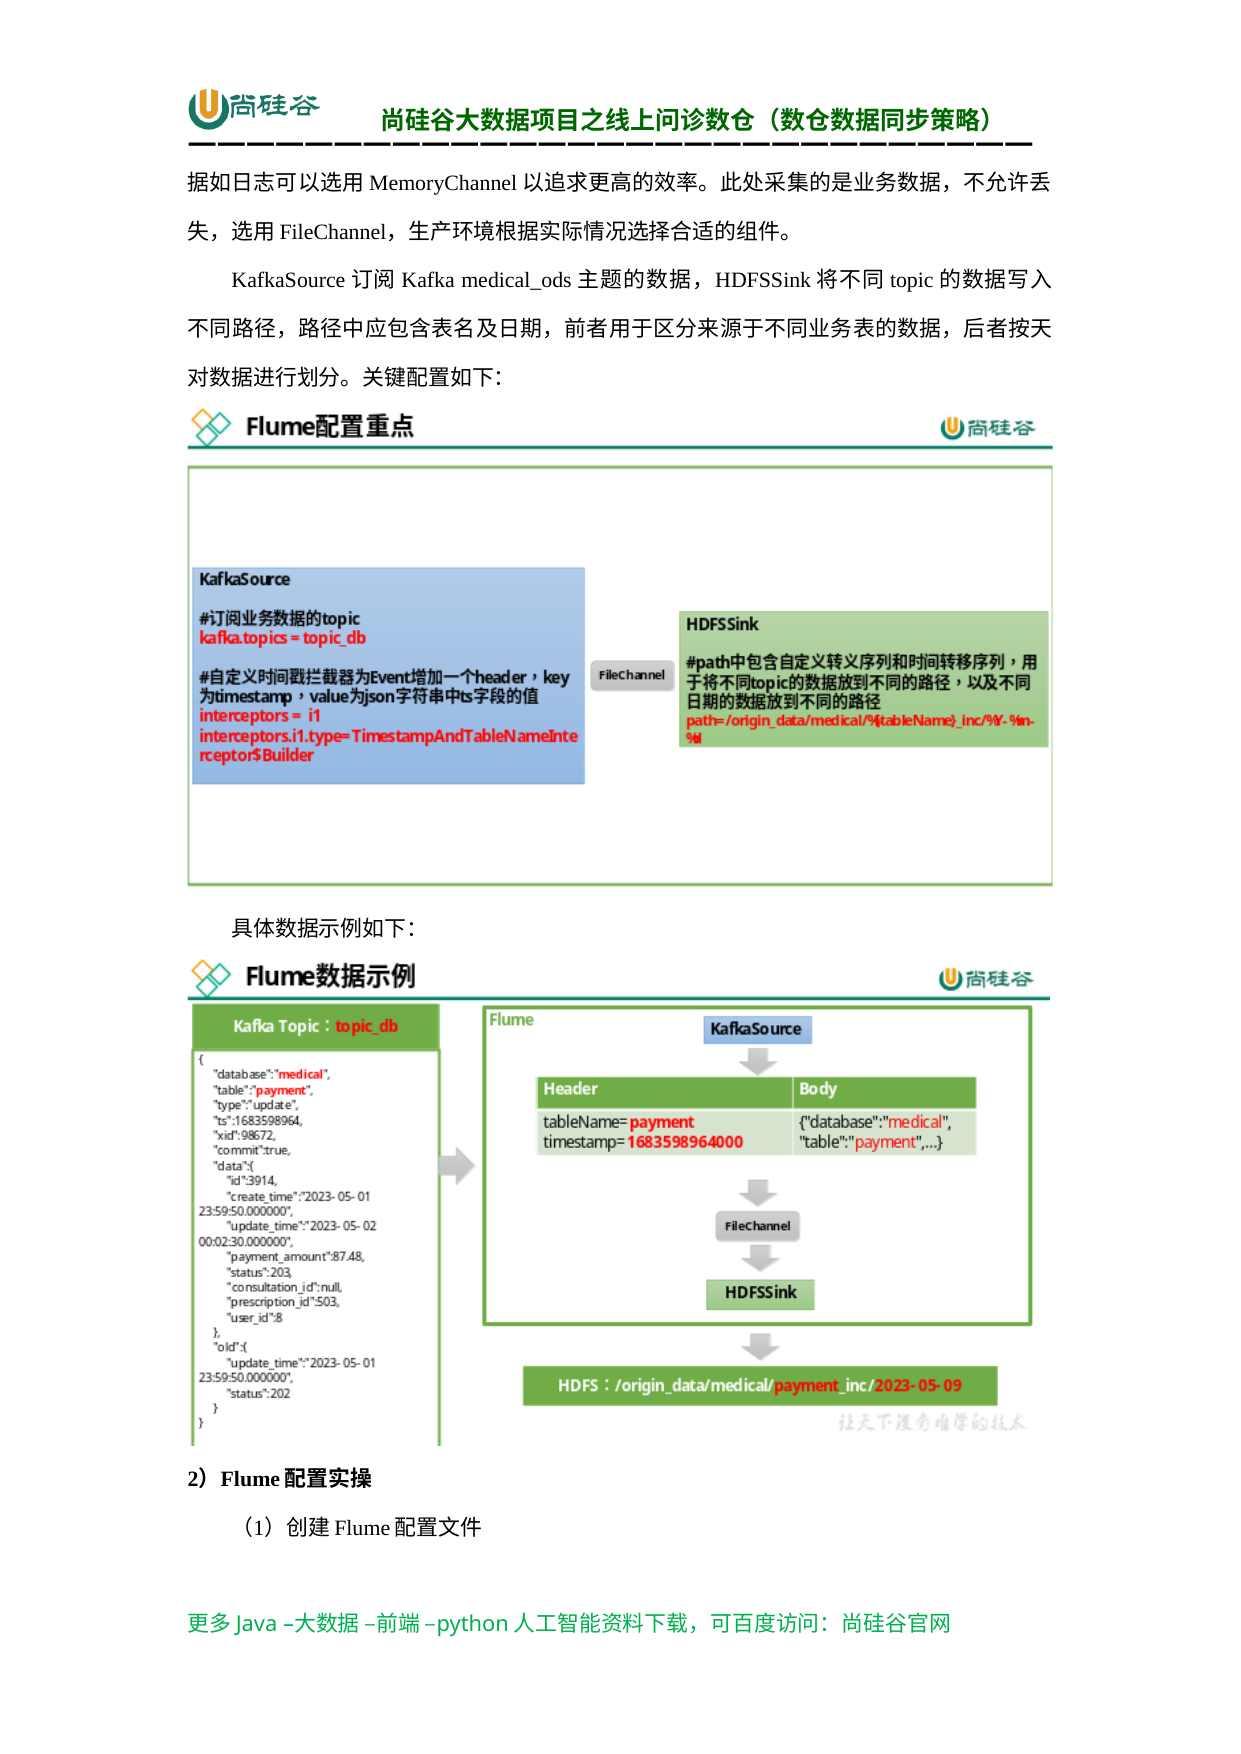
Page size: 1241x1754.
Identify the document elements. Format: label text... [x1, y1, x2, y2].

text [187, 165, 1053, 246]
text 2）Flume配置实操 [187, 1461, 1053, 1493]
picture [187, 88, 320, 130]
text （1）创建Flume配置文件 [187, 1509, 1053, 1542]
text KafkaSource订阅Kafka medical_ods主题的数据，HDFSSink将不同topic的数据写入不同路径，路径中应包含表名及日期，前者用于区分来源于不同业务表的数据，后者按天对数据进行划分。关键配置如下： [187, 262, 1053, 392]
text 具体数据示例如下： [187, 910, 1053, 943]
